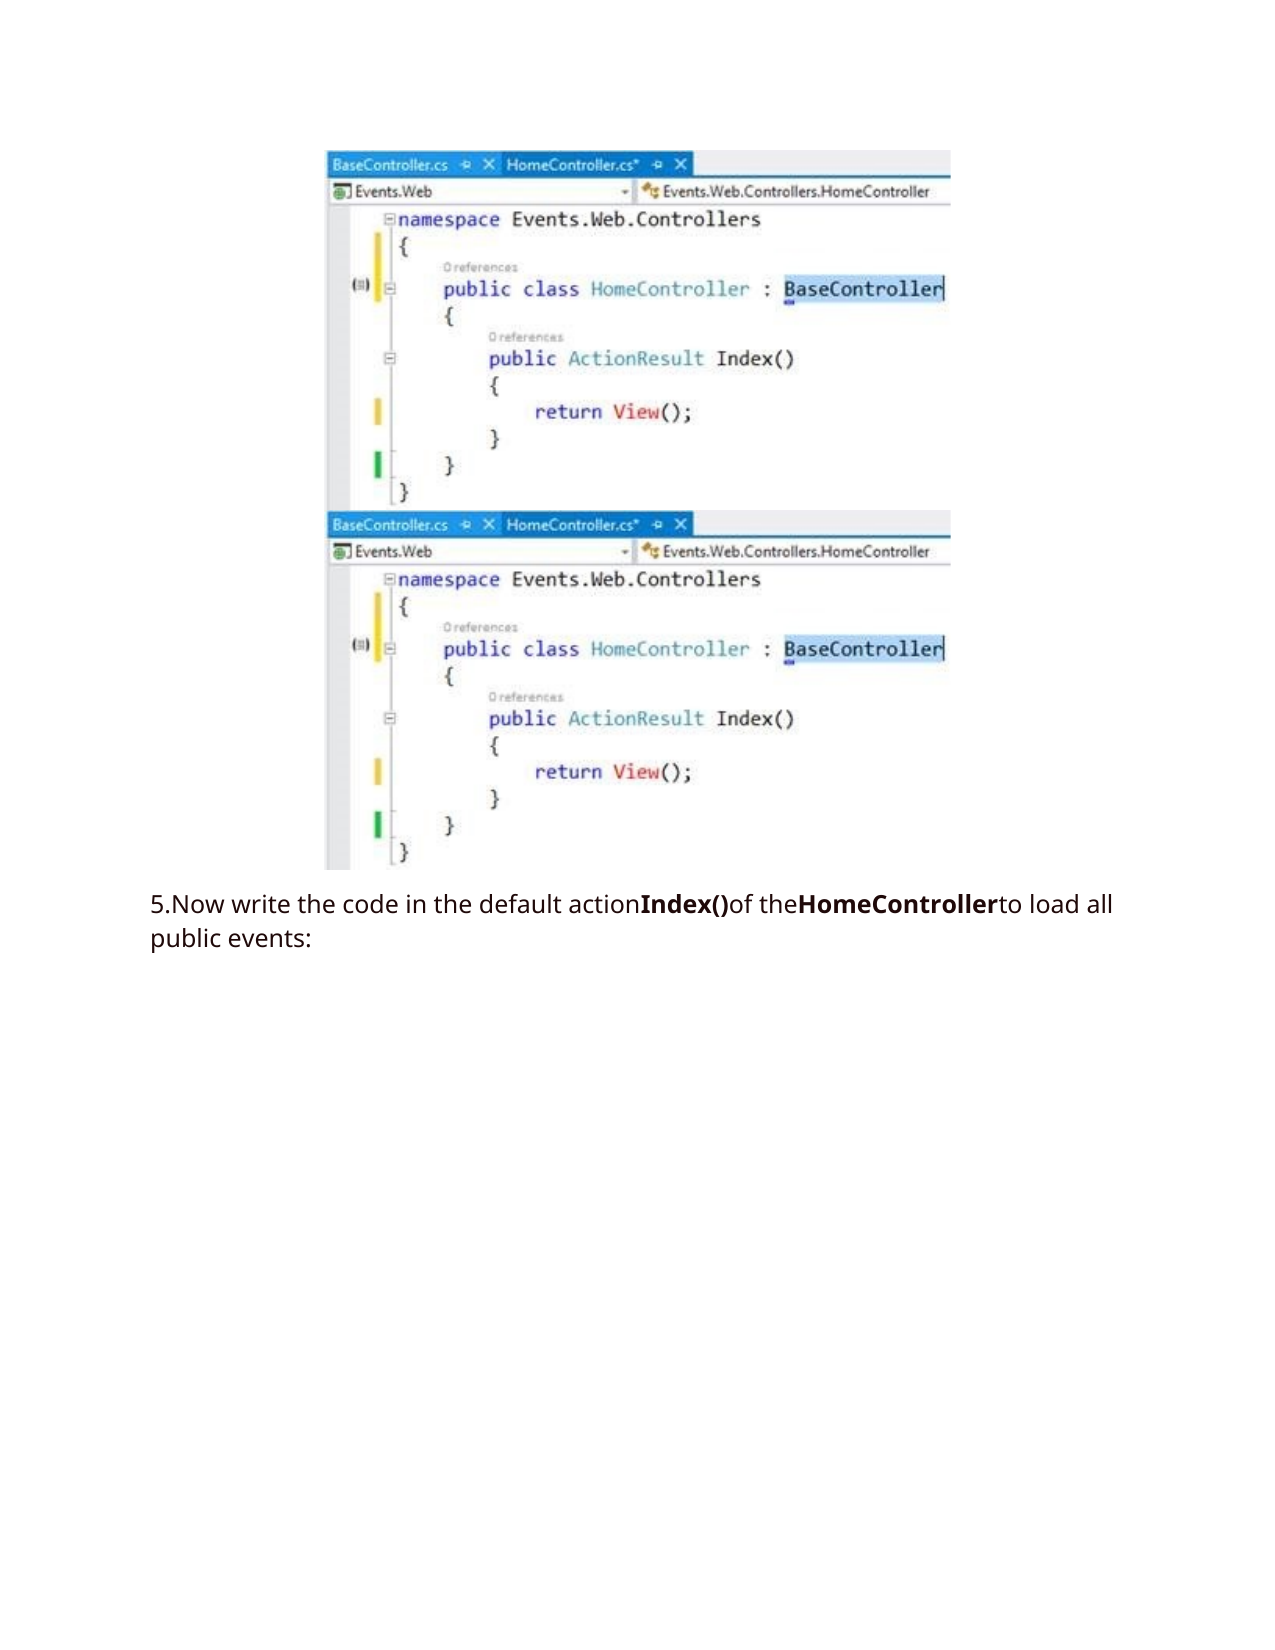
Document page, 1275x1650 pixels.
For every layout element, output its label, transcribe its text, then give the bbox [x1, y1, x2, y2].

picture [324, 150, 951, 870]
text 5.Now write the code in the default actionIndex()of theHomeControllerto load all public events: [150, 887, 1125, 955]
